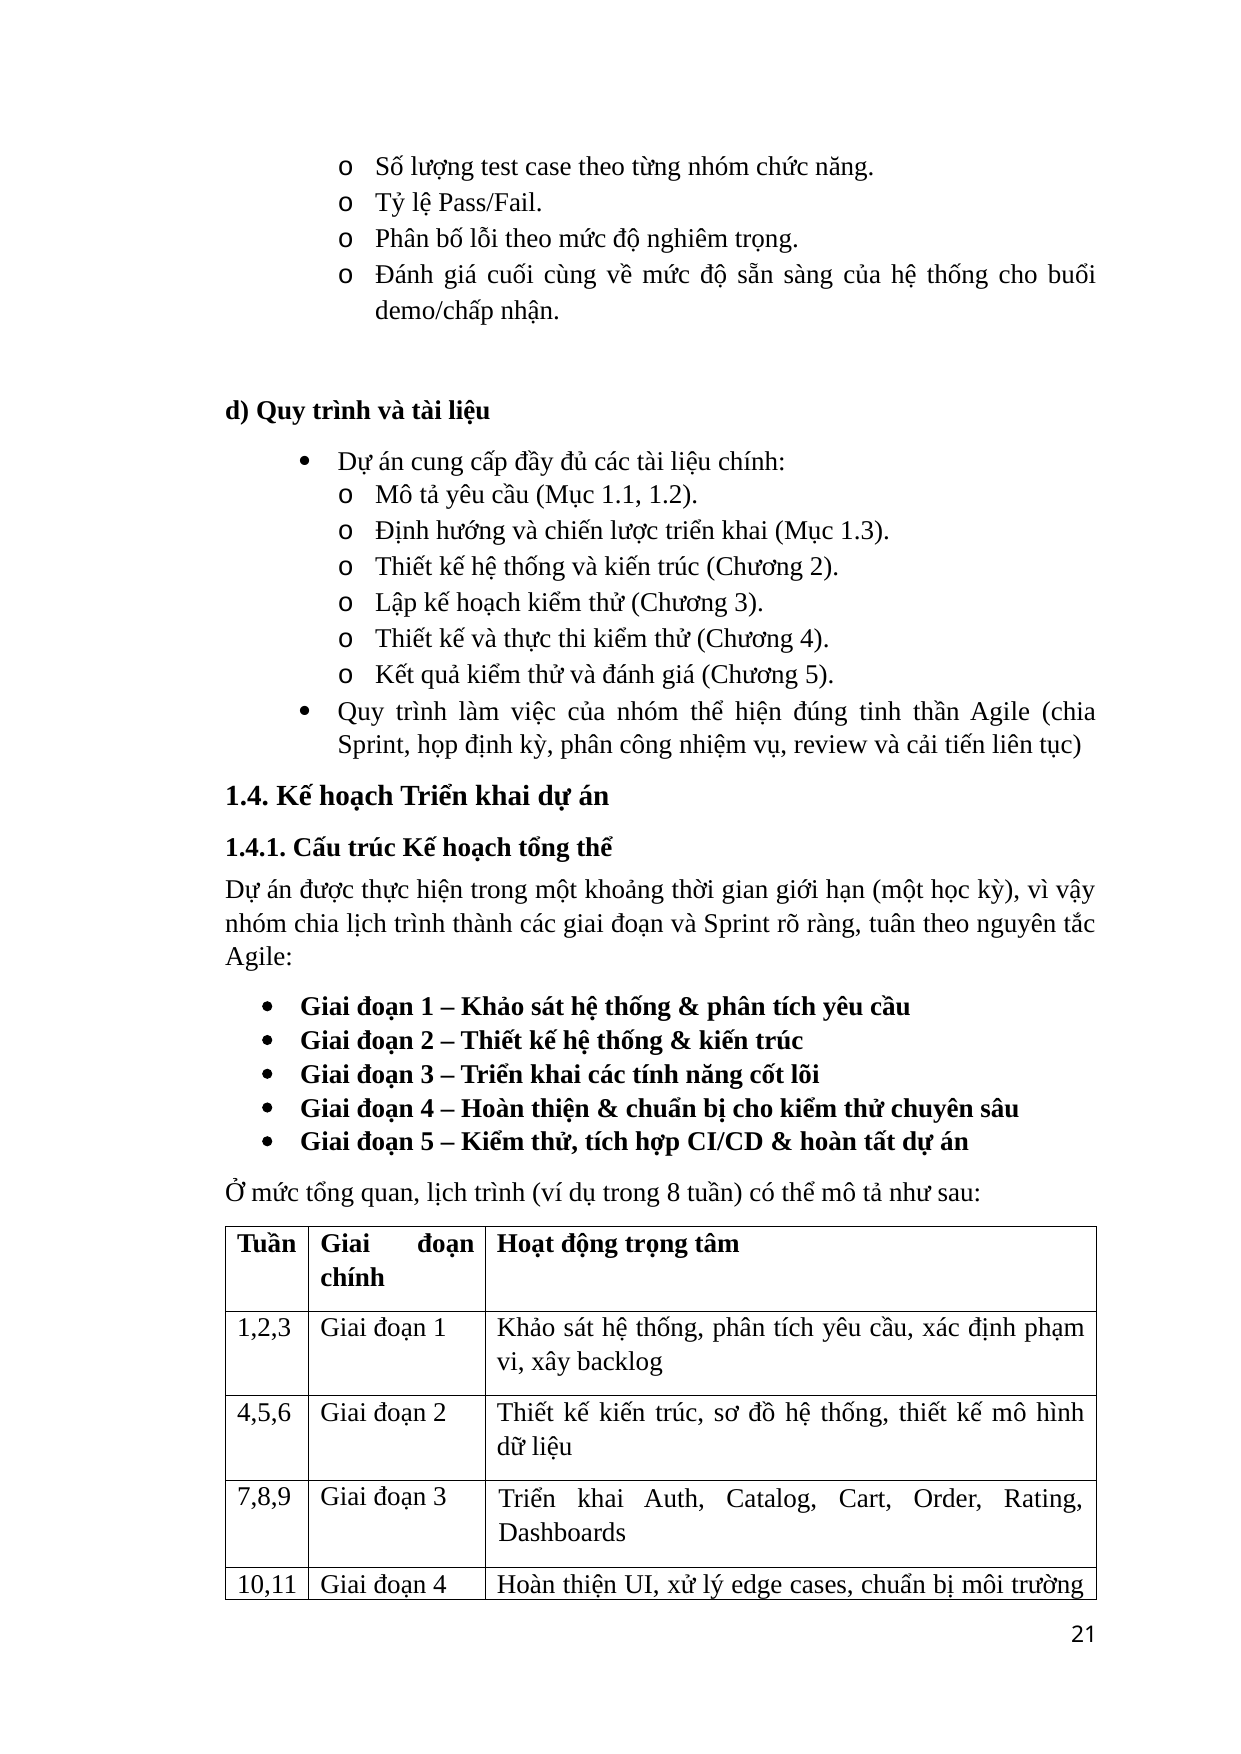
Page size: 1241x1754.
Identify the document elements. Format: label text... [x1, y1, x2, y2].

table_cell Khảo sát hệ thống, phân tích yêu cầu, xác định phạm vi, xây backlog [486, 1312, 1096, 1395]
list Thiết kế và thực thi kiểm thử (Chương 4). [337, 622, 1097, 656]
list Định hướng và chiến lược triển khai (Mục 1.3). [337, 514, 1097, 548]
table_cell Giai đoạn 4 [309, 1568, 485, 1599]
list Giai đoạn 3 – Triển khai các tính năng cốt lõi [262, 1058, 1097, 1089]
list Kết quả kiểm thử và đánh giá (Chương 5). [337, 658, 1097, 692]
table_cell [486, 1481, 1096, 1567]
list Số lượng test case theo từng nhóm chức năng. [337, 150, 1097, 183]
table_header Giai đoạn chính [309, 1227, 485, 1311]
subtitle 1.4. Kế hoạch Triển khai dự án [225, 778, 1097, 812]
list Quy trình làm việc của nhóm thể hiện đúng tinh thần Agile (chia Sprint, họp định kỳ, phân công nhiệm vụ, review và cải tiến liên tục) [300, 694, 1097, 759]
table_cell 7,8,9 [226, 1481, 308, 1567]
table_cell Thiết kế kiến trúc, sơ đồ hệ thống, thiết kế mô hình dữ liệu [486, 1396, 1096, 1479]
text d) Quy trình và tài liệu [225, 394, 1097, 426]
list Thiết kế hệ thống và kiến trúc (Chương 2). [337, 550, 1097, 584]
table_cell Giai đoạn 3 [309, 1481, 485, 1567]
list Mô tả yêu cầu (Mục 1.1, 1.2). [337, 478, 1097, 512]
list Phân bố lỗi theo mức độ nghiêm trọng. [337, 222, 1097, 256]
subtitle 1.4.1. Cấu trúc Kế hoạch tổng thể [225, 831, 1097, 862]
list Giai đoạn 1 – Khảo sát hệ thống & phân tích yêu cầu [262, 990, 1097, 1022]
list Dự án cung cấp đầy đủ các tài liệu chính: [300, 444, 1097, 476]
table_header Hoạt động trọng tâm [486, 1227, 1096, 1311]
list Giai đoạn 2 – Thiết kế hệ thống & kiến trúc [262, 1024, 1097, 1055]
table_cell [486, 1568, 1096, 1599]
table_cell Giai đoạn 2 [309, 1396, 485, 1479]
text Dự án được thực hiện trong một khoảng thời gian giới hạn (một học kỳ), vì vậy nhóm chia lịch trình thành các giai đoạn và Sprint rõ ràng, tuân theo nguyên tắc Agile: [225, 873, 1097, 971]
text Ở mức tổng quan, lịch trình (ví dụ trong 8 tuần) có thể mô tả như sau: [225, 1176, 1097, 1207]
list Giai đoạn 4 – Hoàn thiện & chuẩn bị cho kiểm thử chuyên sâu [262, 1092, 1097, 1123]
table_cell 1,2,3 [226, 1312, 308, 1395]
list Đánh giá cuối cùng về mức độ sẵn sàng của hệ thống cho buổi demo/chấp nhận. [337, 258, 1097, 325]
list Lập kế hoạch kiểm thử (Chương 3). [337, 586, 1097, 620]
list Giai đoạn 5 – Kiểm thử, tích hợp CI/CD & hoàn tất dự án [262, 1125, 1097, 1157]
table_header Tuần [226, 1227, 308, 1311]
list Tỷ lệ Pass/Fail. [337, 186, 1097, 219]
table_cell 4,5,6 [226, 1396, 308, 1479]
table_cell Giai đoạn 1 [309, 1312, 485, 1395]
table_cell 10,11 [226, 1568, 308, 1599]
